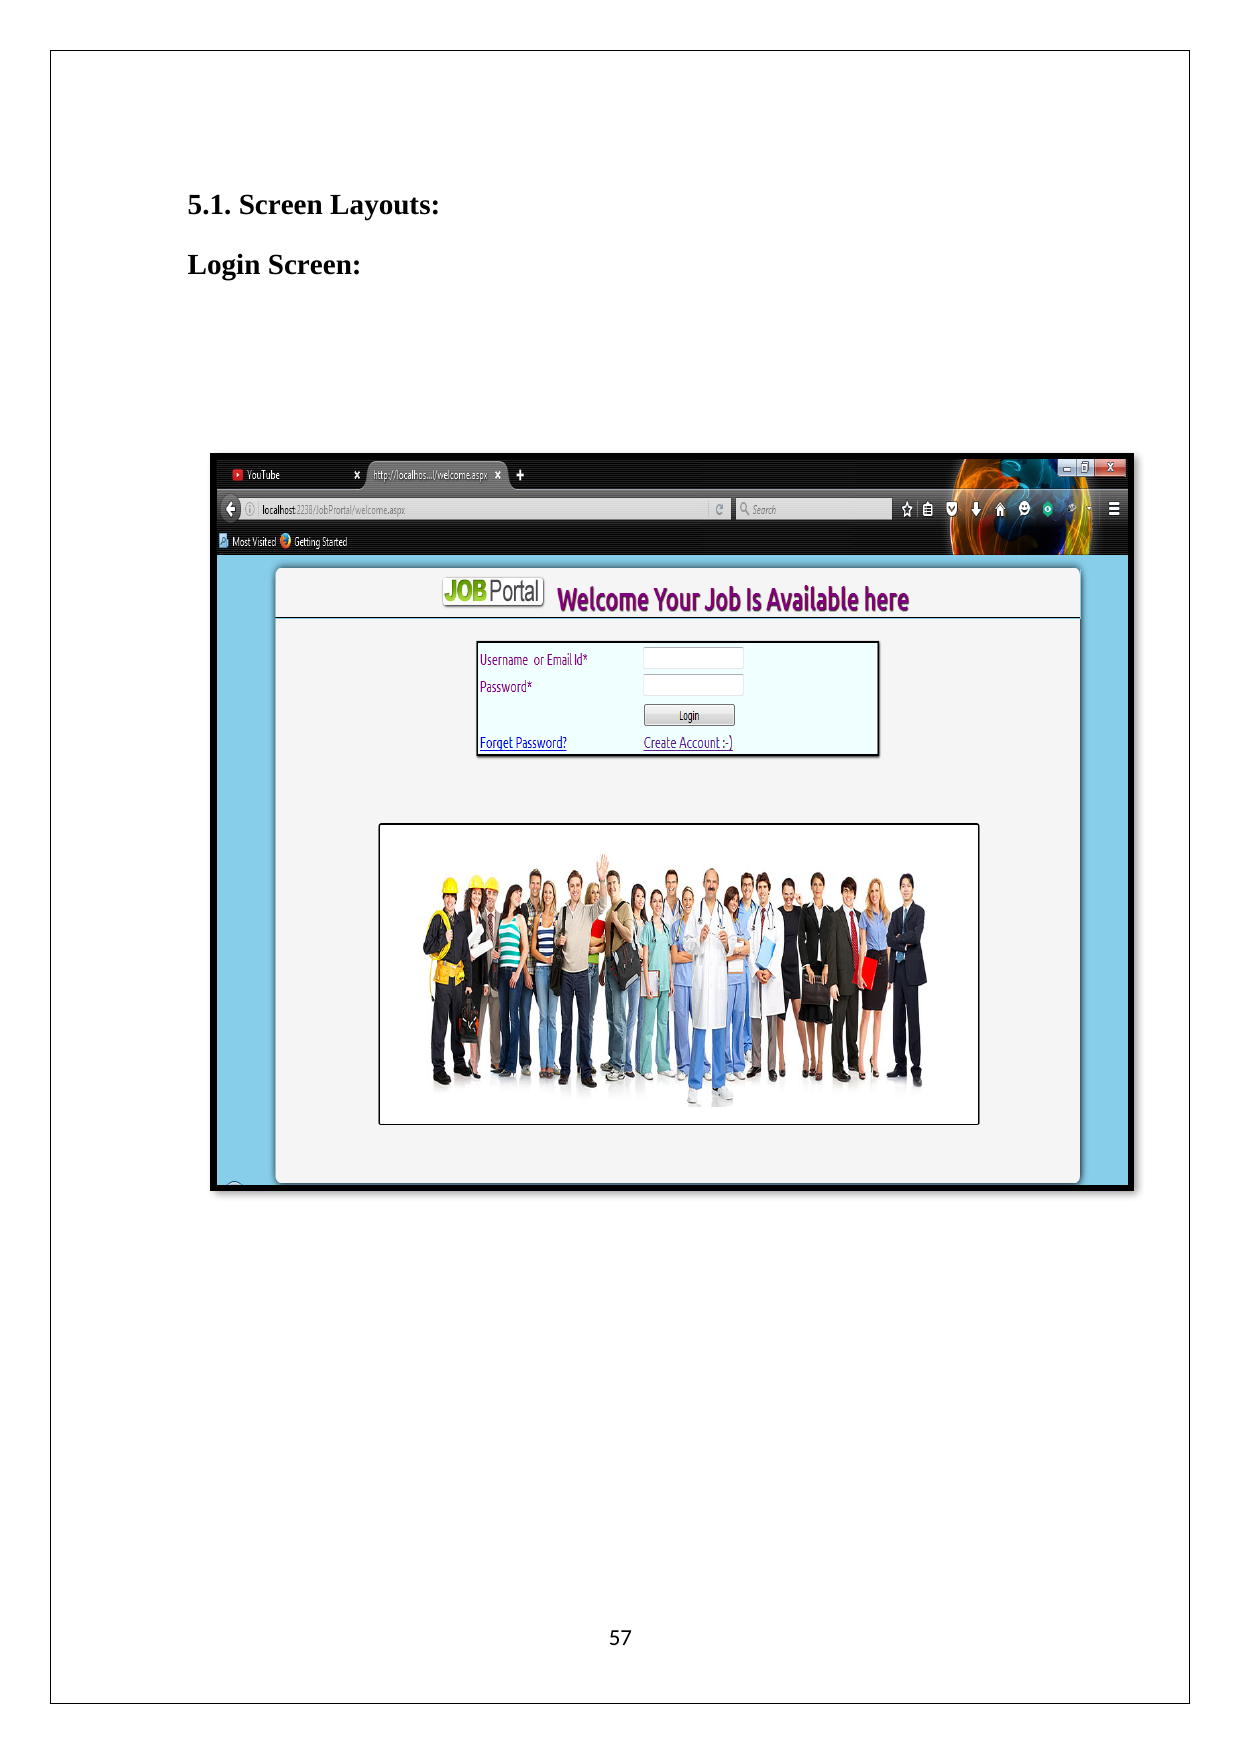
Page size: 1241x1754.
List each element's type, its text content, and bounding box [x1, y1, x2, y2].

picture [217, 459, 1128, 1185]
text 5.1. Screen Layouts: [187, 187, 1053, 221]
text Login Screen: [187, 247, 1053, 280]
